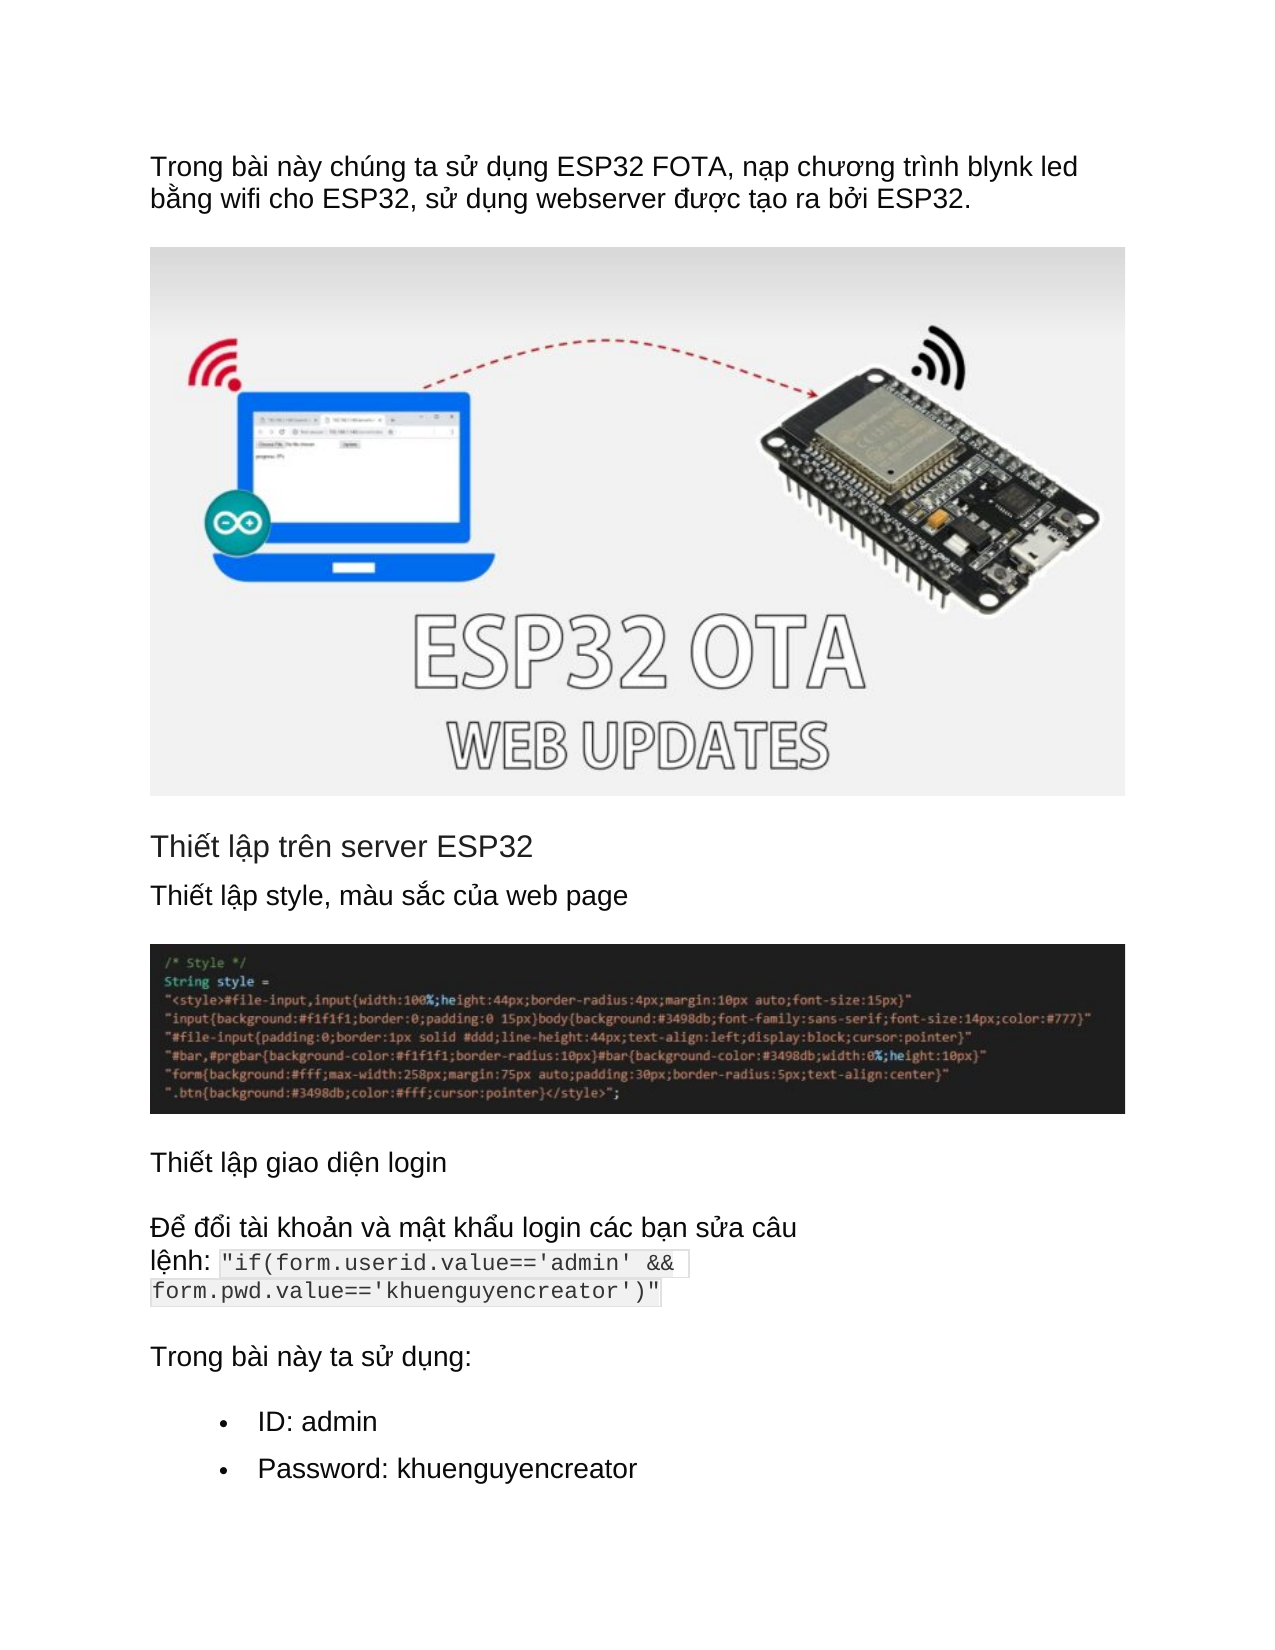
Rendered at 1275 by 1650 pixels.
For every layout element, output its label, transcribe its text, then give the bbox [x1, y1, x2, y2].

picture [150, 944, 1125, 1114]
text Để đổi tài khoản và mật khẩu login các bạn sửa câu lệnh: "if(form.userid.value=='admin' && form.pwd.value=='khuenguyencreator')" [150, 1211, 1125, 1307]
subtitle Thiết lập trên server ESP32 [150, 828, 1125, 864]
picture [150, 247, 1125, 796]
text Trong bài này chúng ta sử dụng ESP32 FOTA, nạp chương trình blynk led bằng wifi cho ESP32, sử dụng webserver được tạo ra bởi ESP32. [150, 150, 1125, 215]
list Password: khuenguyencreator [220, 1452, 1125, 1484]
text Trong bài này ta sử dụng: [150, 1340, 1125, 1372]
text Thiết lập style, màu sắc của web page [150, 879, 1125, 912]
list ID: admin [220, 1405, 1125, 1437]
text Thiết lập giao diện login [150, 1146, 1125, 1178]
